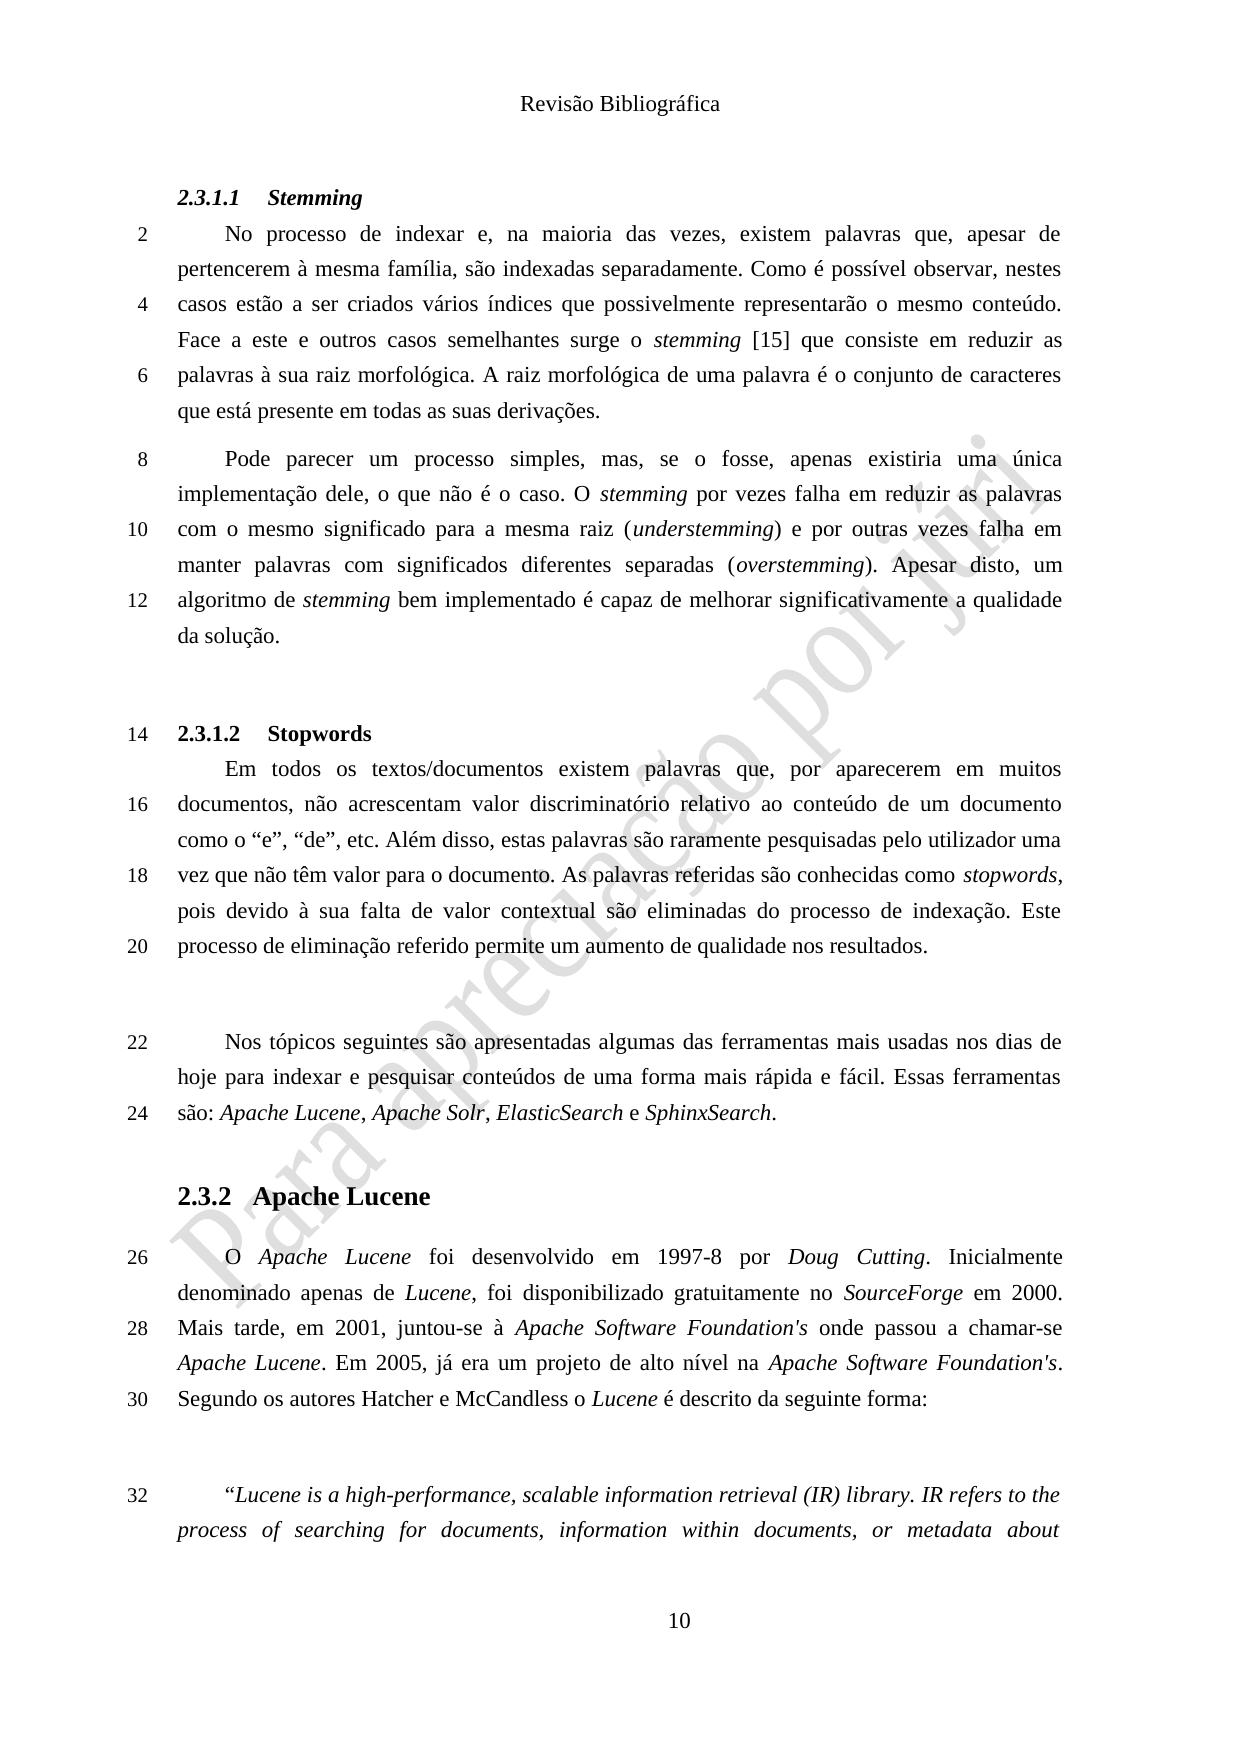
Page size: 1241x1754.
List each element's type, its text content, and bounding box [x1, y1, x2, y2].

subtitle Stemming [177, 177, 1063, 213]
subtitle Apache Lucene [177, 1177, 1063, 1213]
text Nos tópicos seguintes são apresentadas algumas das ferramentas mais usadas nos dias de hoje para indexar e pesquisar conteúdos de uma forma mais rápida e fácil. Essas ferramentas são: Apache Lucene, Apache Solr, ElasticSearch e SphinxSearch. [177, 1021, 1063, 1127]
text O Apache Lucene foi desenvolvido em 1997-8 por Doug Cutting. Inicialmente denominado apenas de Lucene, foi disponibilizado gratuitamente no SourceForge em 2000. Mais tarde, em 2001, juntou-se à Apache Software Foundation's onde passou a chamar-se Apache Lucene. Em 2005, já era um projeto de alto nível na Apache Software Foundation's. Segundo os autores Hatcher e McCandless o Lucene é descrito da seguinte forma: [177, 1236, 1063, 1413]
subtitle Stopwords [177, 713, 1063, 748]
text Em todos os textos/documentos existem palavras que, por aparecerem em muitos documentos, não acrescentam valor discriminatório relativo ao conteúdo de um documento como o “e”, “de”, etc. Além disso, estas palavras são raramente pesquisadas pelo utilizador uma vez que não têm valor para o documento. As palavras referidas são conhecidas como stopwords, pois devido à sua falta de valor contextual são eliminadas do processo de indexação. Este processo de eliminação referido permite um aumento de qualidade nos resultados. [177, 748, 1063, 961]
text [177, 1474, 1063, 1544]
text No processo de indexar e, na maioria das vezes, existem palavras que, apesar de pertencerem à mesma família, são indexadas separadamente. Como é possível observar, nestes casos estão a ser criados vários índices que possivelmente representarão o mesmo conteúdo. Face a este e outros casos semelhantes surge o stemming [15] que consiste em reduzir as palavras à sua raiz morfológica. A raiz morfológica de uma palavra é o conjunto de caracteres que está presente em todas as suas derivações. [177, 213, 1063, 425]
text Pode parecer um processo simples, mas, se o fosse, apenas existiria uma única implementação dele, o que não é o caso. O stemming por vezes falha em reduzir as palavras com o mesmo significado para a mesma raiz (understemming) e por outras vezes falha em manter palavras com significados diferentes separadas (overstemming). Apesar disto, um algoritmo de stemming bem implementado é capaz de melhorar significativamente a qualidade da solução. [177, 438, 1063, 650]
